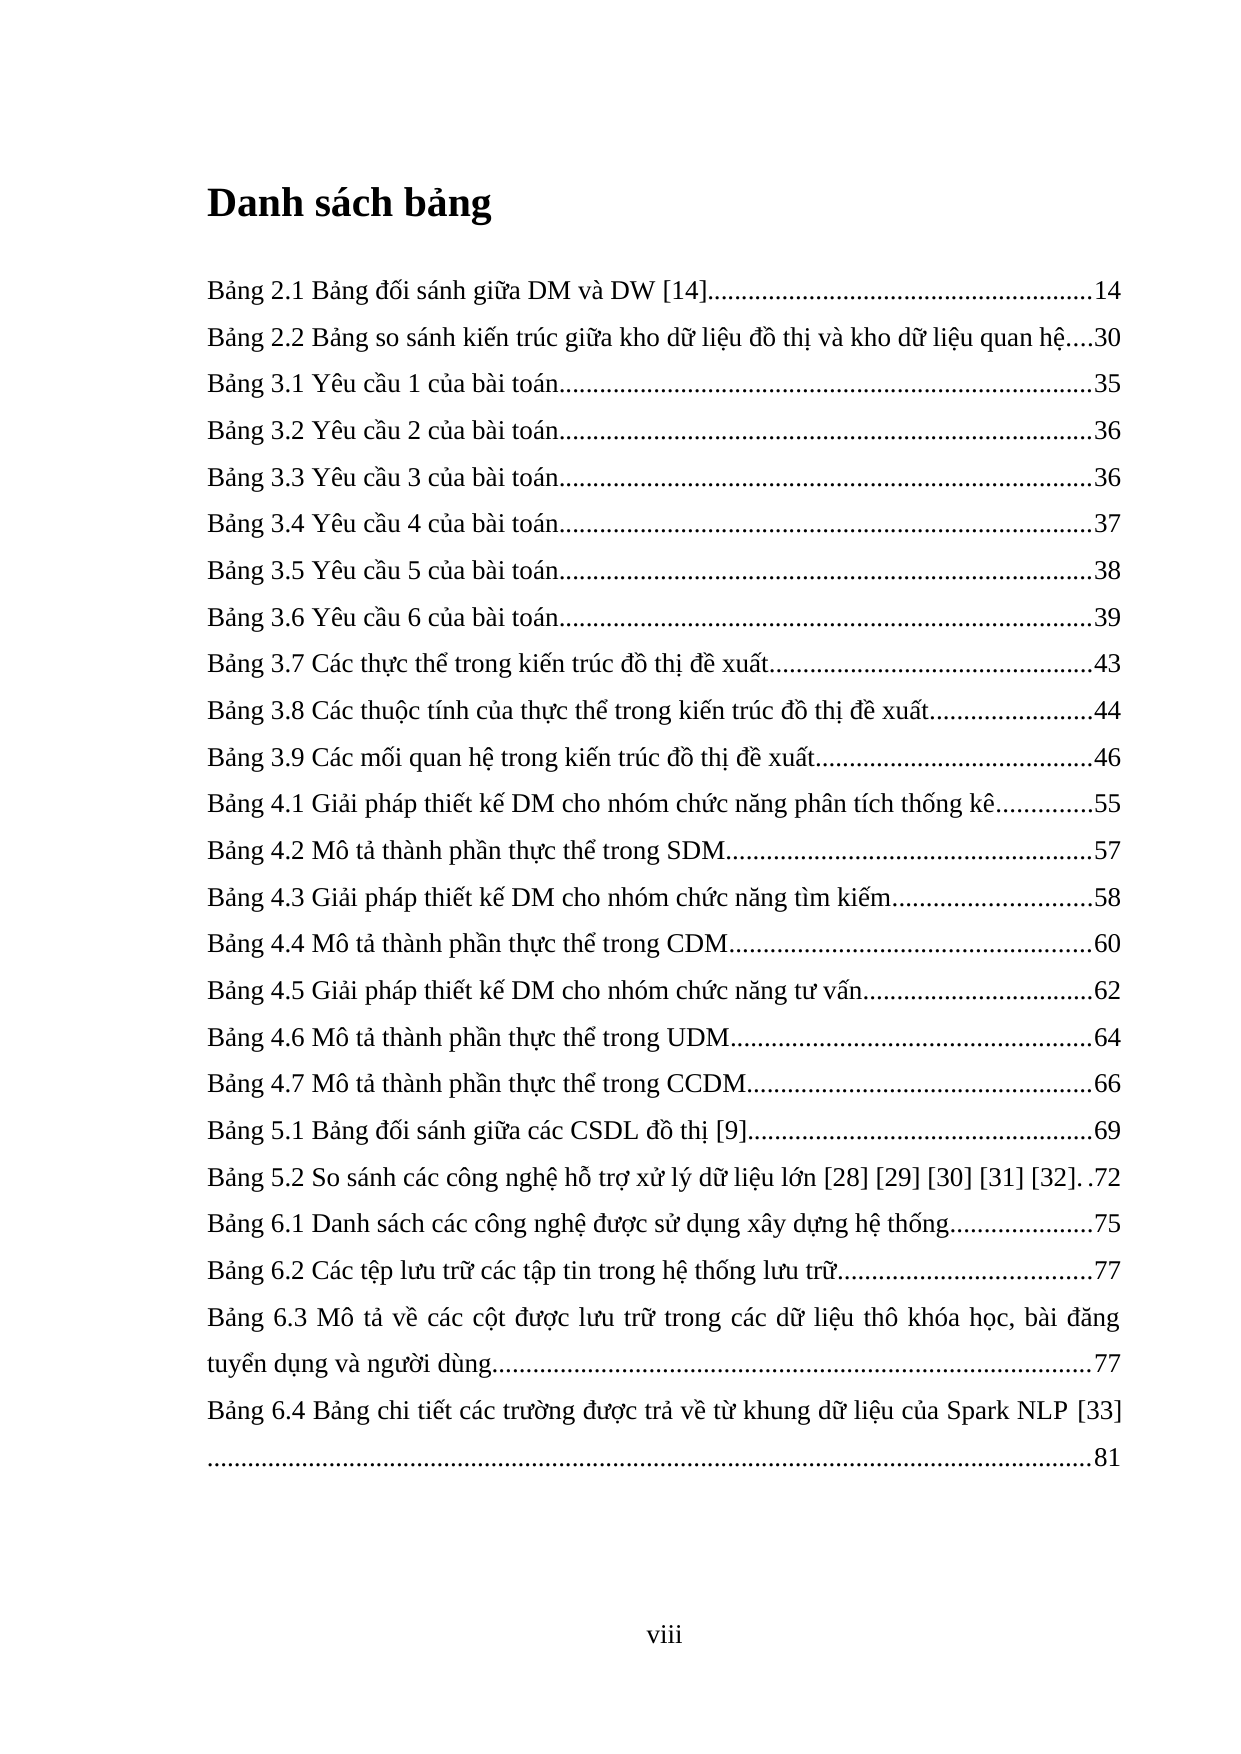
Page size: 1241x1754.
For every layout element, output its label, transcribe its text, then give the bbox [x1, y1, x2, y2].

text Bảng 2.1 Bảng đối sánh giữa DM và DW [14] 14 [207, 274, 1122, 305]
text Bảng 4.5 Giải pháp thiết kế DM cho nhóm chức năng tư vấn 62 [207, 974, 1122, 1005]
text Bảng 6.4 Bảng chi tiết các trường được trả về từ khung dữ liệu của Spark NLP [33] 81 [207, 1394, 1122, 1472]
text Bảng 4.4 Mô tả thành phần thực thể trong CDM 60 [207, 927, 1122, 958]
text Bảng 4.3 Giải pháp thiết kế DM cho nhóm chức năng tìm kiếm 58 [207, 881, 1122, 912]
text Bảng 5.1 Bảng đối sánh giữa các CSDL đồ thị [9] 69 [207, 1114, 1122, 1145]
text Bảng 3.6 Yêu cầu 6 của bài toán 39 [207, 601, 1122, 632]
text Bảng 4.2 Mô tả thành phần thực thể trong SDM 57 [207, 834, 1122, 865]
text Bảng 3.3 Yêu cầu 3 của bài toán 36 [207, 461, 1122, 492]
text Bảng 4.6 Mô tả thành phần thực thể trong UDM 64 [207, 1021, 1122, 1052]
subtitle Danh sách bảng [207, 177, 1122, 225]
text Bảng 3.9 Các mối quan hệ trong kiến trúc đồ thị đề xuất 46 [207, 741, 1122, 772]
text Bảng 2.2 Bảng so sánh kiến trúc giữa kho dữ liệu đồ thị và kho dữ liệu quan hệ 30 [207, 321, 1122, 352]
text Bảng 3.2 Yêu cầu 2 của bài toán 36 [207, 414, 1122, 445]
text Bảng 6.1 Danh sách các công nghệ được sử dụng xây dựng hệ thống 75 [207, 1207, 1122, 1238]
text Bảng 3.8 Các thuộc tính của thực thể trong kiến trúc đồ thị đề xuất 44 [207, 694, 1122, 725]
text Bảng 5.2 So sánh các công nghệ hỗ trợ xử lý dữ liệu lớn [28] [29] [30] [31] [32] 72 [207, 1161, 1122, 1192]
text Bảng 3.7 Các thực thể trong kiến trúc đồ thị đề xuất 43 [207, 647, 1122, 678]
text Bảng 3.5 Yêu cầu 5 của bài toán 38 [207, 554, 1122, 585]
text Bảng 3.4 Yêu cầu 4 của bài toán 37 [207, 507, 1122, 538]
text Bảng 4.7 Mô tả thành phần thực thể trong CCDM 66 [207, 1067, 1122, 1098]
text Bảng 6.2 Các tệp lưu trữ các tập tin trong hệ thống lưu trữ 77 [207, 1254, 1122, 1285]
text Bảng 4.1 Giải pháp thiết kế DM cho nhóm chức năng phân tích thống kê 55 [207, 787, 1122, 818]
text Bảng 3.1 Yêu cầu 1 của bài toán 35 [207, 367, 1122, 398]
text Bảng 6.3 Mô tả về các cột được lưu trữ trong các dữ liệu thô khóa học, bài đăng tuyển dụng và người dùng 77 [207, 1301, 1122, 1378]
